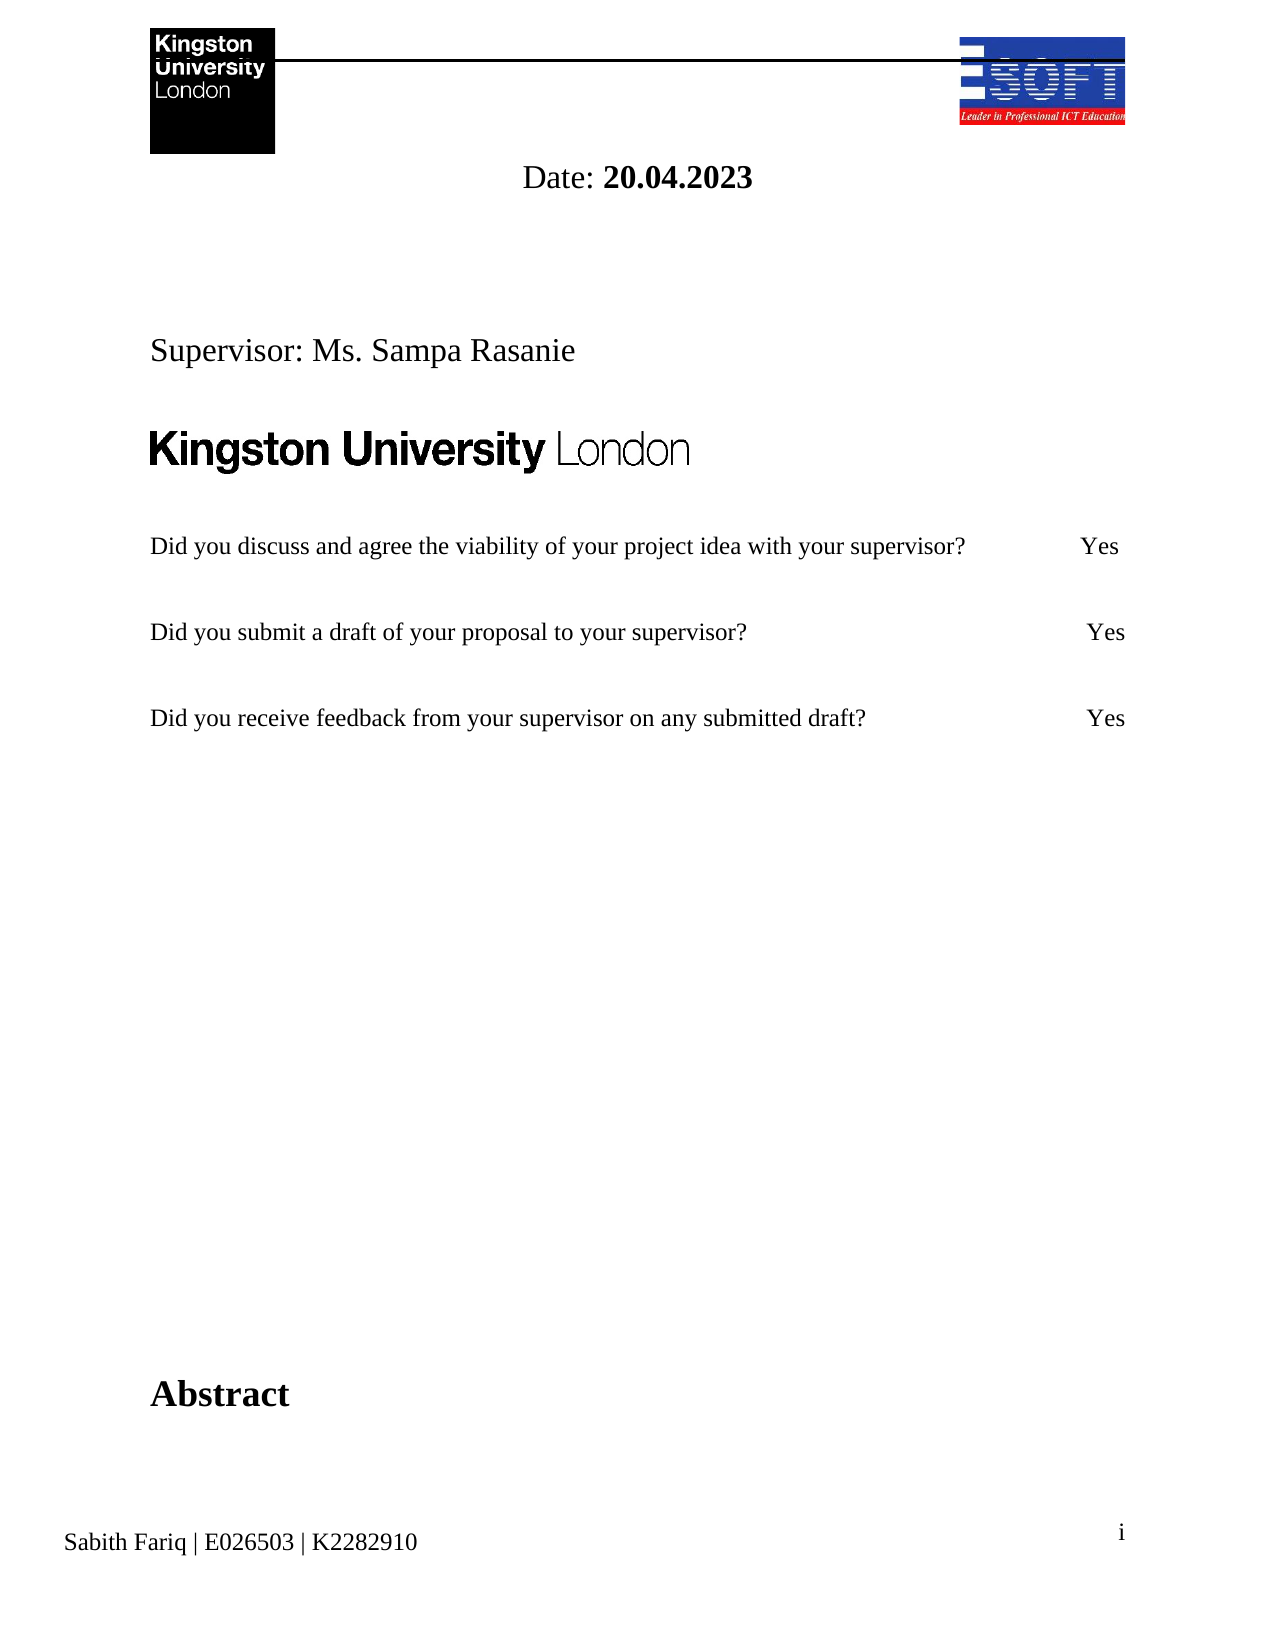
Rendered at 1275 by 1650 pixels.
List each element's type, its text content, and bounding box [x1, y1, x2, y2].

text Abstract [150, 1372, 1125, 1415]
picture [150, 431, 689, 474]
text Did you discuss and agree the viability of your project idea with your supervisor? Yes [150, 531, 1125, 560]
picture [150, 28, 275, 59]
text Did you receive feedback from your supervisor on any submitted draft? Yes [150, 703, 1125, 775]
picture [150, 62, 275, 154]
text Date: 20.04.2023 [150, 158, 1125, 196]
picture [959, 62, 1125, 125]
picture [959, 37, 1125, 59]
text Supervisor: Ms. Sampa Rasanie [150, 330, 1125, 369]
text Did you submit a draft of your proposal to your supervisor? Yes [150, 617, 1125, 646]
